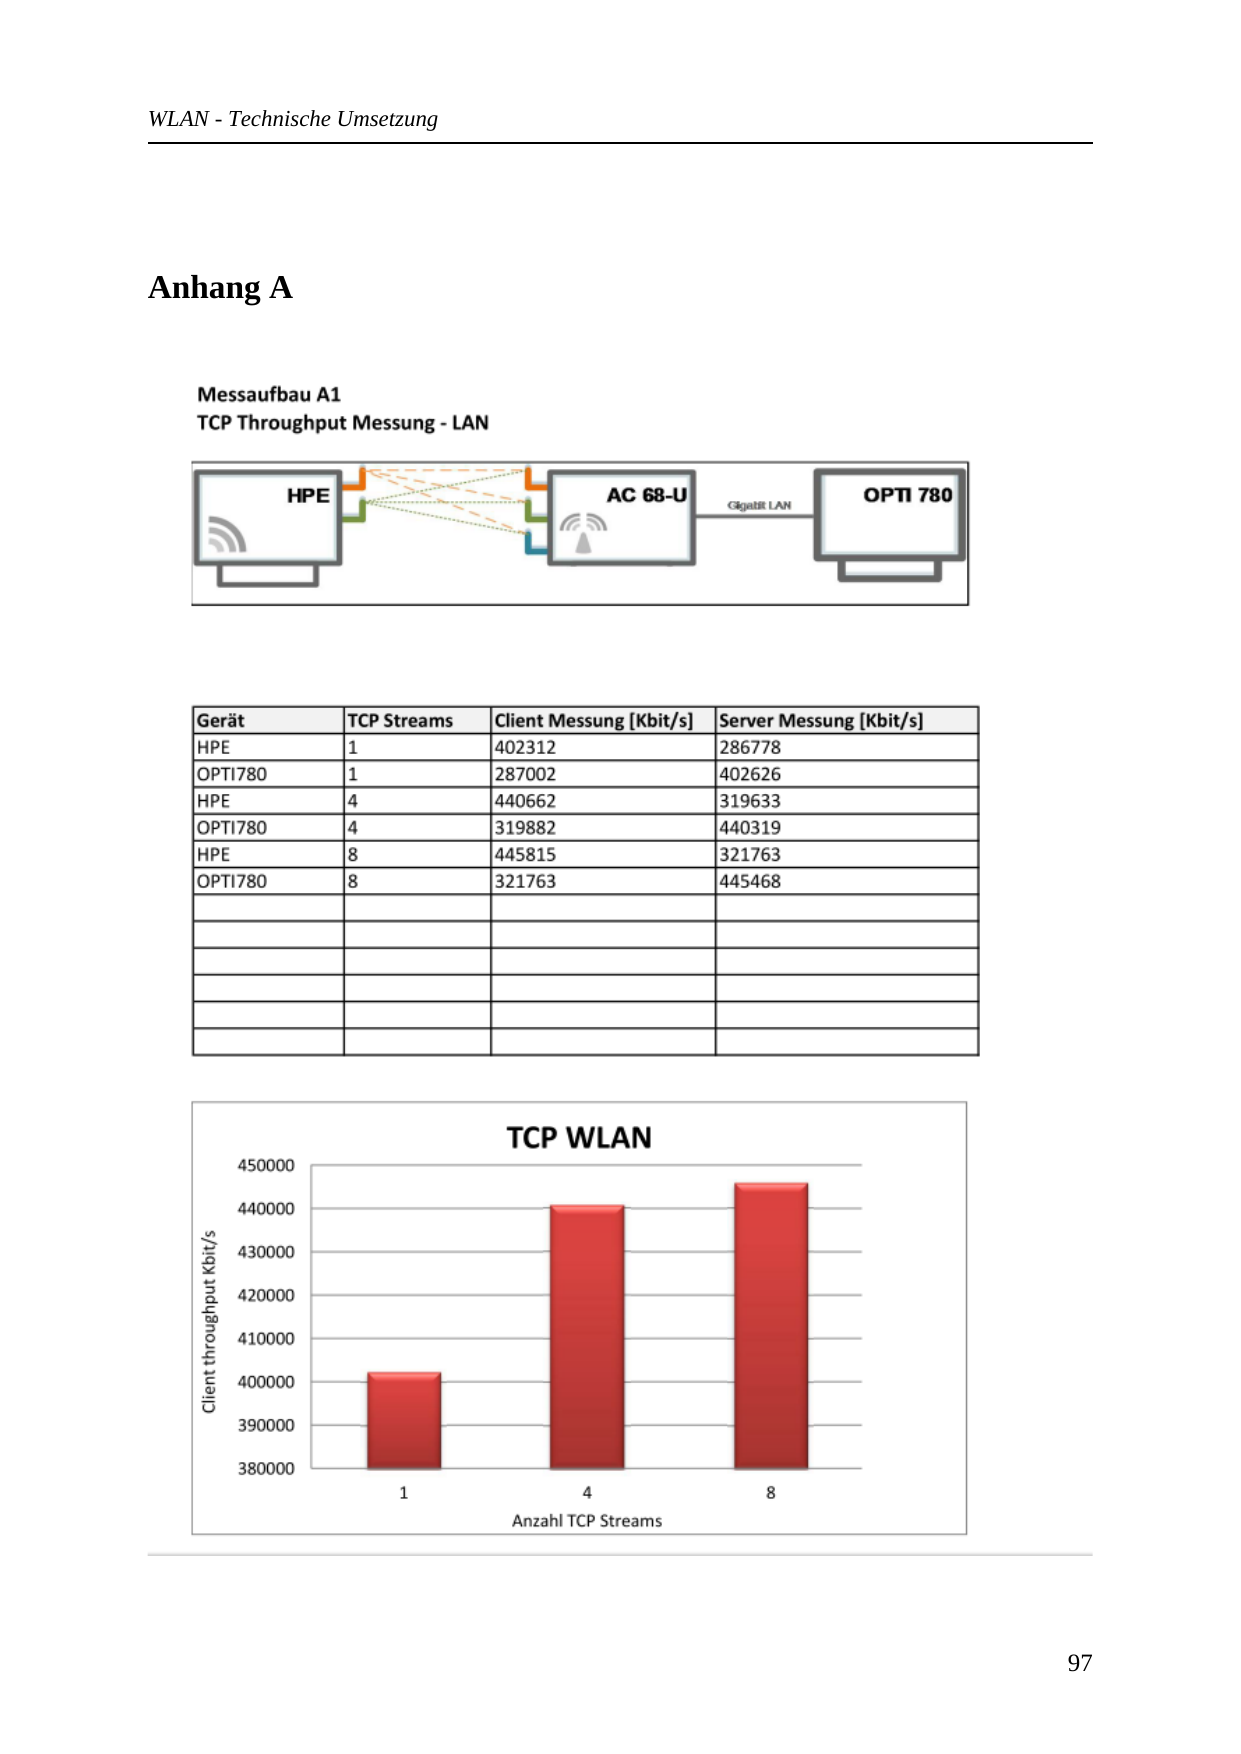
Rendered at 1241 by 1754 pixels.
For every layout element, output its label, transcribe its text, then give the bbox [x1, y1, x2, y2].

subtitle Anhang A [148, 268, 1093, 306]
picture [147, 362, 1093, 1556]
